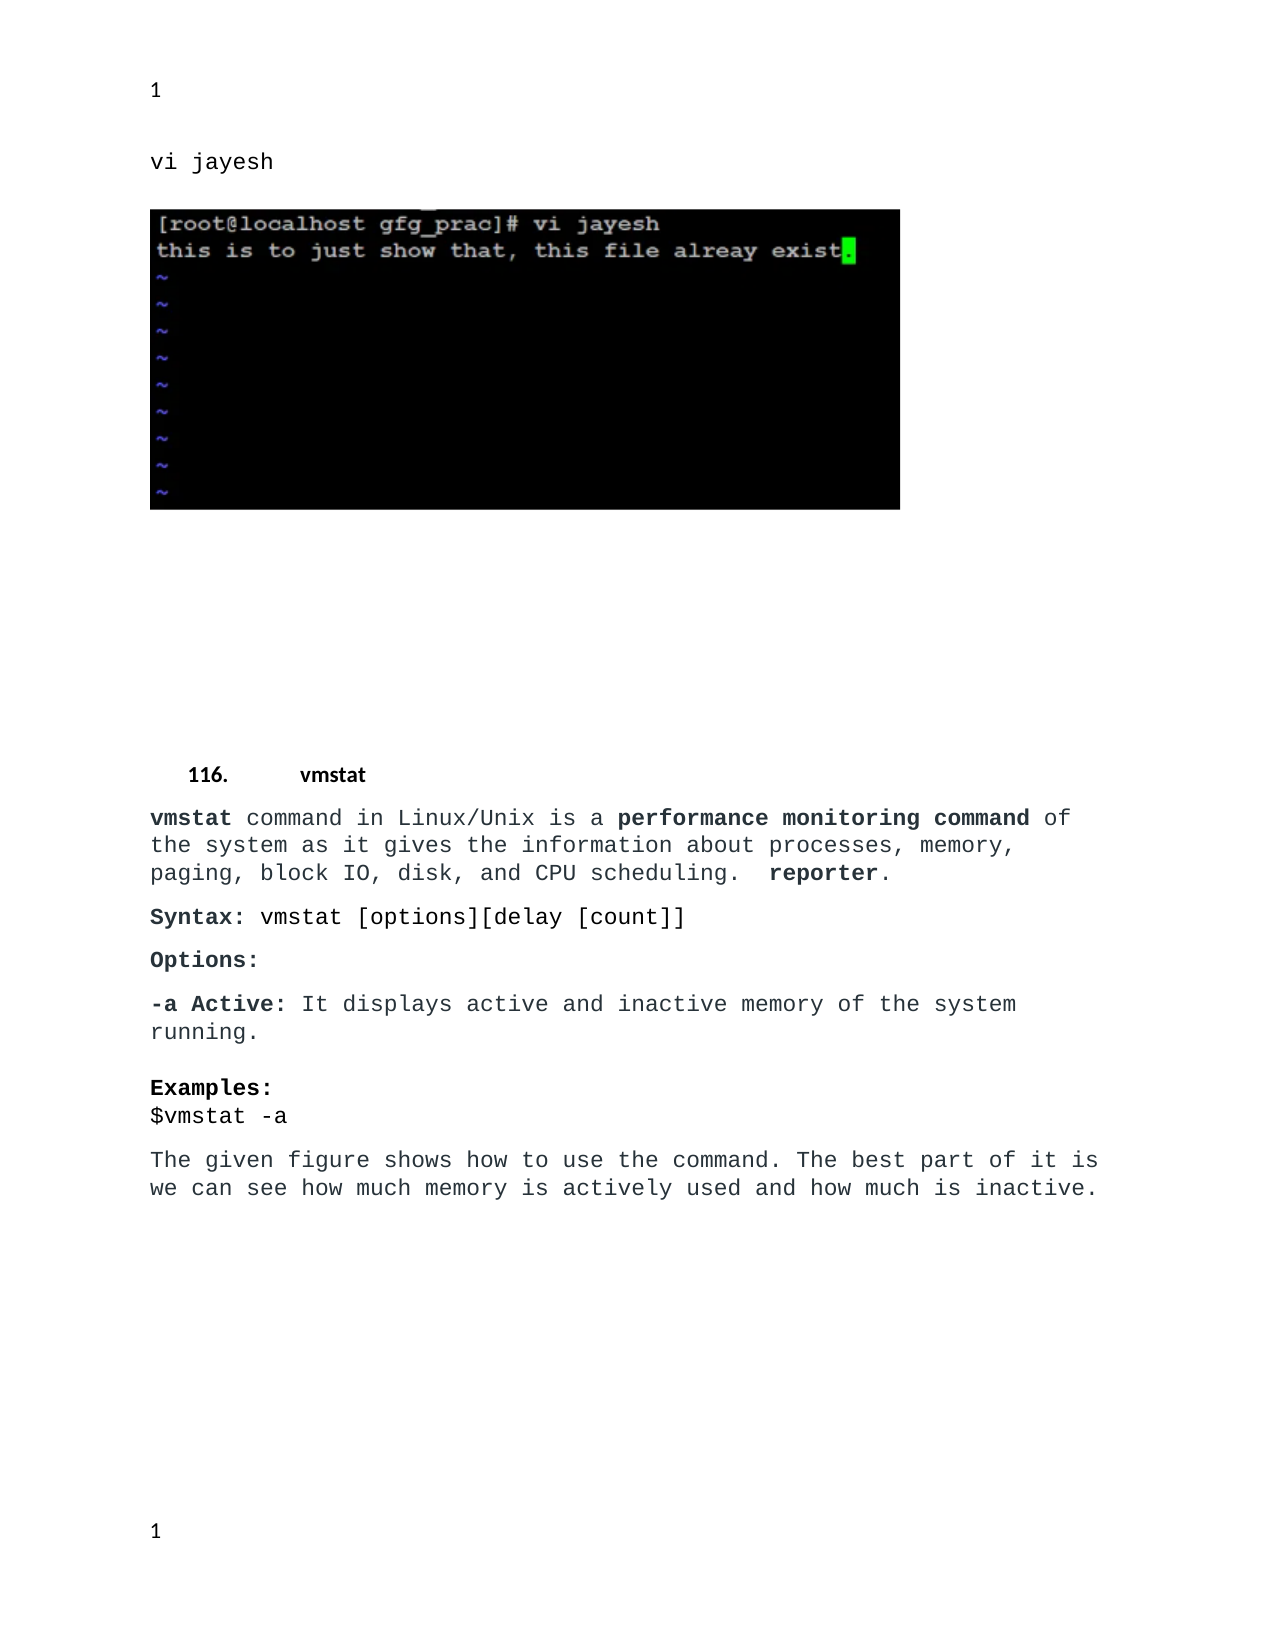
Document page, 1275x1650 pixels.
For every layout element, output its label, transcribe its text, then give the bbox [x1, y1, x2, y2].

text Syntax: vmstat [options][delay [count]] [150, 905, 1125, 931]
list vmstat [187, 760, 1125, 788]
text The given figure shows how to use the command. The best part of it is we can see how much memory is actively used and how much is inactive. [150, 1148, 1125, 1202]
text -a Active: It displays active and inactive memory of the system running. [150, 992, 1125, 1046]
text $vmstat -a [150, 1104, 1125, 1130]
picture [150, 208, 901, 513]
text Examples: [150, 1076, 1125, 1102]
text vmstat command in Linux/Unix is a performance monitoring command of the system as it gives the information about processes, memory, paging, block IO, disk, and CPU scheduling. reporter. [150, 806, 1125, 888]
text Options: [150, 949, 1125, 975]
